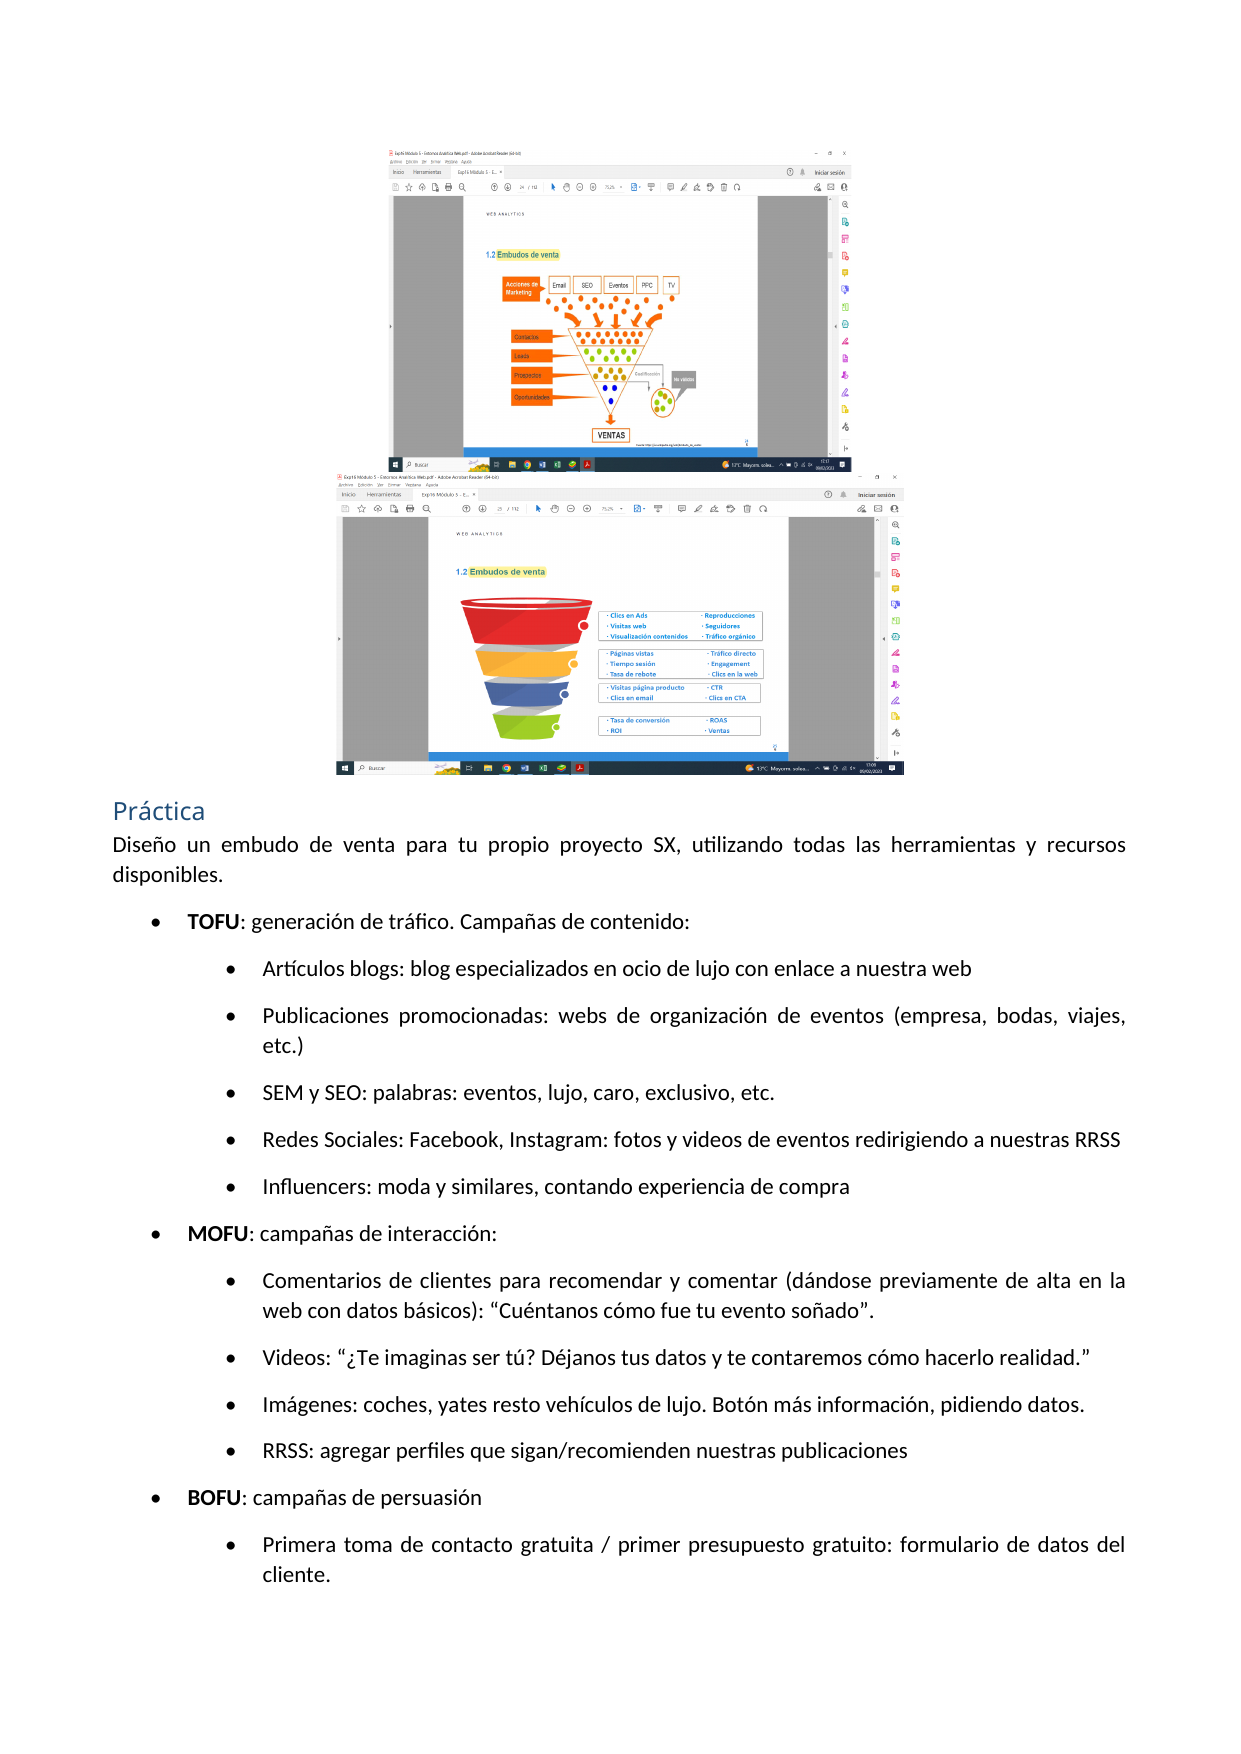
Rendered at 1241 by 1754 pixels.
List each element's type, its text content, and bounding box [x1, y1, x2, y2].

list Comentarios de clientes para recomendar y comentar (dándose previamente de alta en la web con datos básicos): “Cuéntanos cómo fue tu evento soñado”. [225, 1266, 1128, 1324]
list TOFU: generación de tráfico. Campañas de contenido: [150, 907, 1128, 935]
picture [388, 150, 852, 472]
list Videos: “¿Te imaginas ser tú? Déjanos tus datos y te contaremos cómo hacerlo realidad.” [225, 1343, 1128, 1371]
list SEM y SEO: palabras: eventos, lujo, caro, exclusivo, etc. [225, 1078, 1128, 1106]
text Práctica [112, 793, 1128, 828]
list Imágenes: coches, yates resto vehículos de lujo. Botón más información, pidiendo datos. [225, 1390, 1128, 1418]
picture [336, 473, 904, 775]
list Publicaciones promocionadas: webs de organización de eventos (empresa, bodas, viajes, etc.) [225, 1001, 1128, 1059]
list MOFU: campañas de interacción: [150, 1219, 1128, 1247]
list Influencers: moda y similares, contando experiencia de compra [225, 1172, 1128, 1200]
text Diseño un embudo de venta para tu propio proyecto SX, utilizando todas las herramientas y recursos disponibles. [112, 830, 1128, 888]
list Redes Sociales: Facebook, Instagram: fotos y videos de eventos redirigiendo a nuestras RRSS [225, 1125, 1128, 1153]
list Primera toma de contacto gratuita / primer presupuesto gratuito: formulario de datos del cliente. [225, 1530, 1128, 1588]
list BOFU: campañas de persuasión [150, 1483, 1128, 1511]
list RRSS: agregar perfiles que sigan/recomienden nuestras publicaciones [225, 1437, 1128, 1464]
list Artículos blogs: blog especializados en ocio de lujo con enlace a nuestra web [225, 954, 1128, 982]
